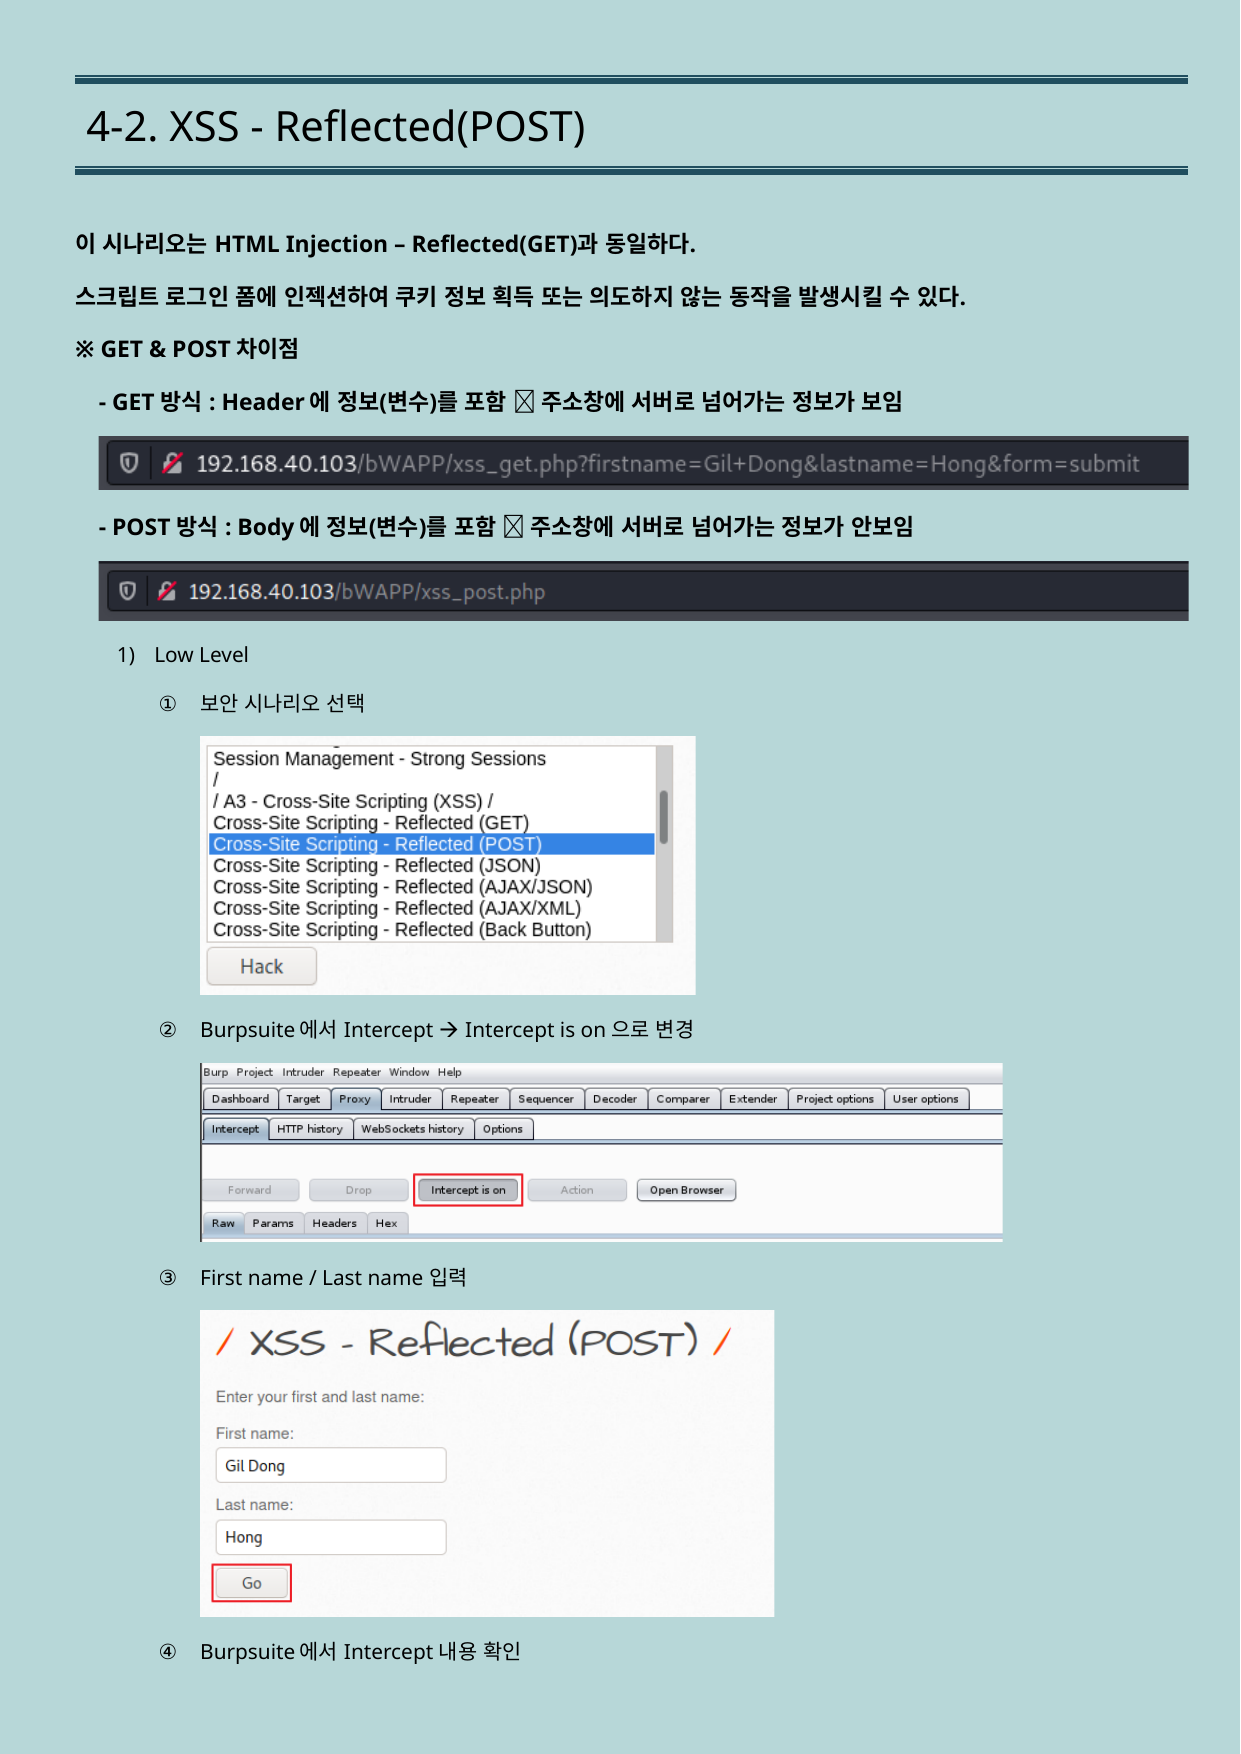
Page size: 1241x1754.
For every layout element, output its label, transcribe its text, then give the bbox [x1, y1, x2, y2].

text ※ GET & POST 차이점 [75, 331, 1165, 364]
text - POST 방식 : Body에 정보(변수)를 포함 주소창에 서버로 넘어가는 정보가 안보임 [75, 509, 1165, 542]
picture [98, 436, 1189, 490]
text 이 시나리오는 HTML Injection – Reflected(GET)과 동일하다. [75, 226, 1165, 259]
list 보안 시나리오 선택 [158, 687, 1165, 717]
text 스크립트 로그인 폼에 인젝션하여 쿠키 정보 획득 또는 의도하지 않는 동작을 발생시킬 수 있다. [75, 278, 1165, 312]
picture [200, 736, 696, 995]
list Burpsuite에서 Intercept Intercept is on 으로 변경 [158, 1014, 1165, 1044]
list Low Level [117, 640, 1165, 668]
picture [200, 1310, 775, 1617]
picture [200, 1063, 1003, 1242]
table_header 4-2. XSS - Reflected(POST) [75, 84, 1188, 166]
list Burpsuite에서 Intercept 내용 확인 [158, 1635, 1165, 1665]
text - GET 방식 : Header에 정보(변수)를 포함 주소창에 서버로 넘어가는 정보가 보임 [75, 383, 1165, 417]
list First name / Last name 입력 [158, 1261, 1165, 1291]
picture [98, 561, 1189, 621]
